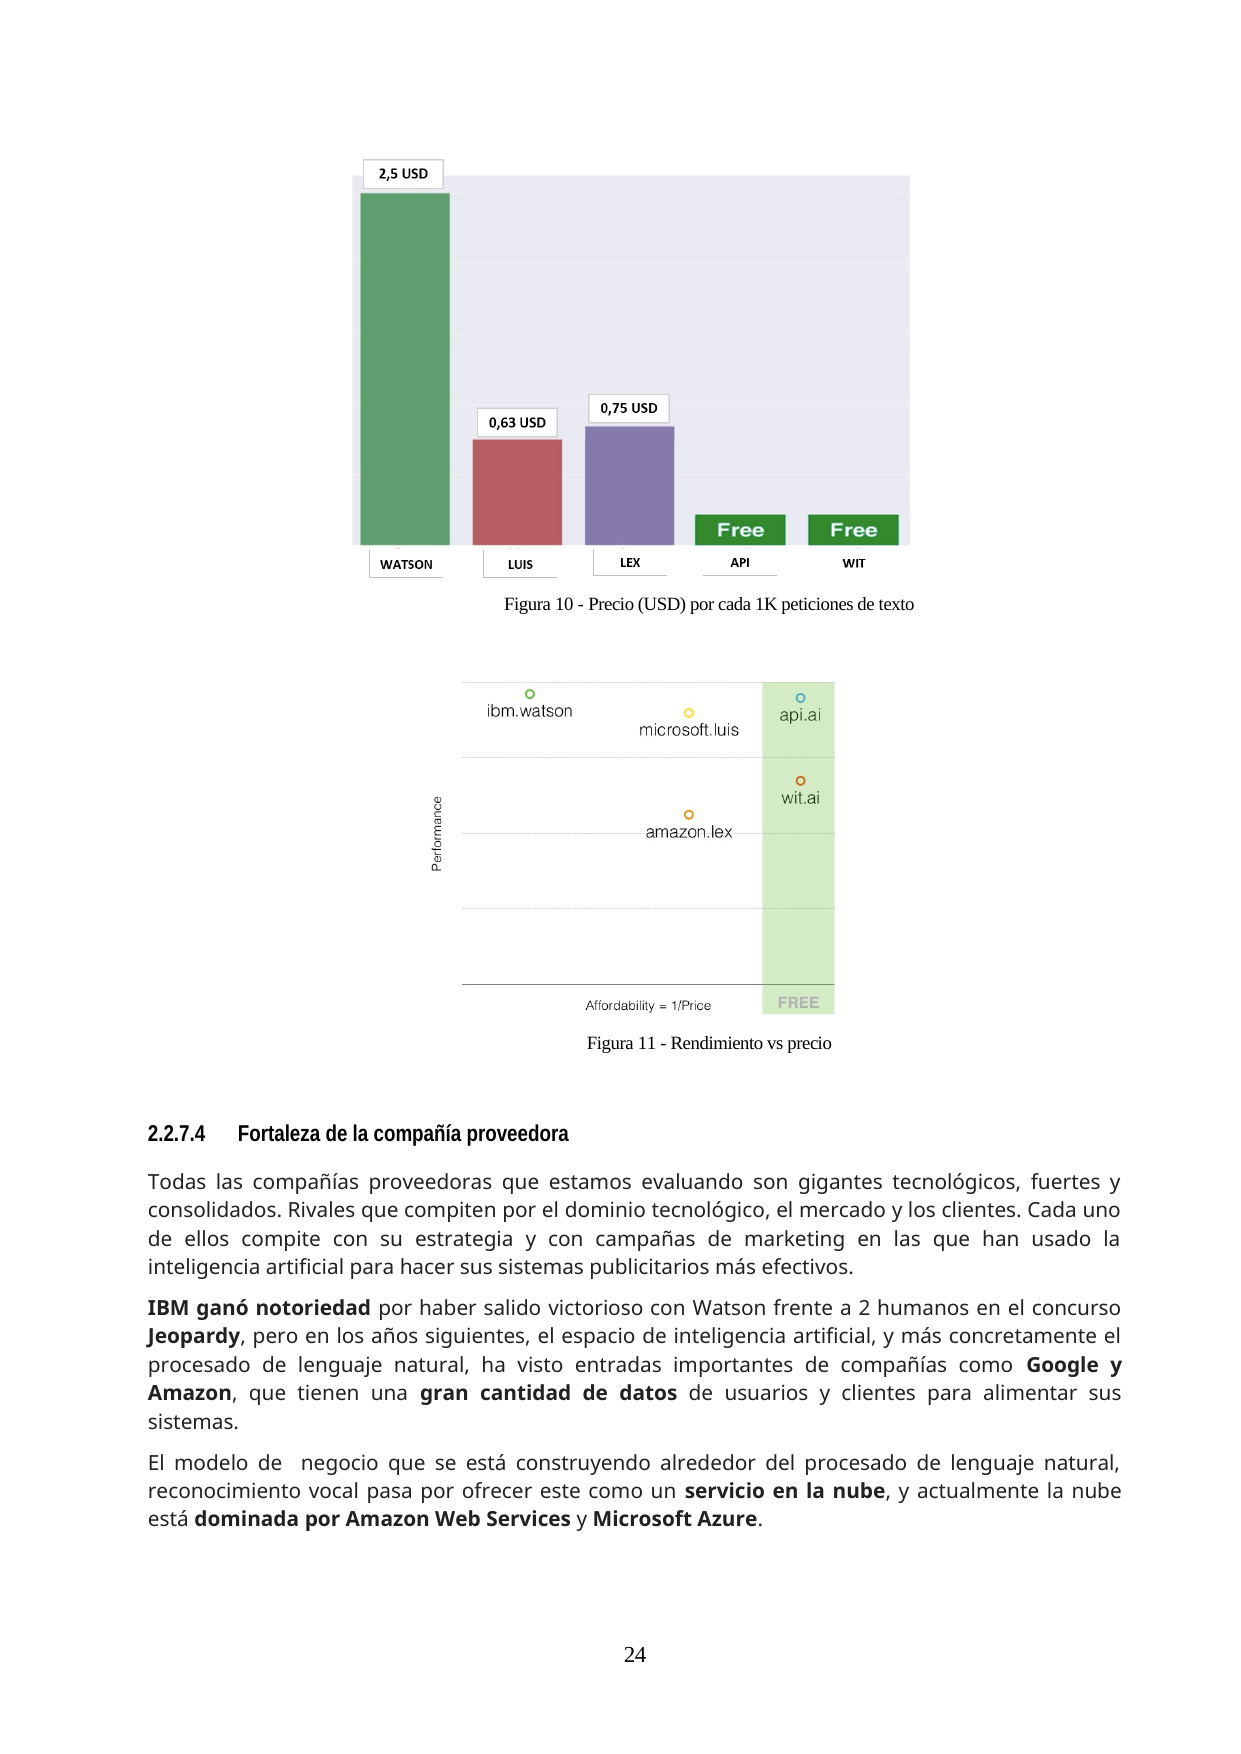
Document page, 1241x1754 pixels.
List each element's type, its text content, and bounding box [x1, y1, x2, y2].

text Todas las compañías proveedoras que estamos evaluando son gigantes tecnológicos, fuertes y consolidados. Rivales que compiten por el dominio tecnológico, el mercado y los clientes. Cada uno de ellos compite con su estrategia y con campañas de marketing en las que han usado la inteligencia artificial para hacer sus sistemas publicitarios más efectivos. [148, 1167, 1122, 1281]
text IBM ganó notoriedad por haber salido victorioso con Watson frente a 2 humanos en el concurso Jeopardy, pero en los años siguientes, el espacio de inteligencia artificial, y más concretamente el procesado de lenguaje natural, ha visto entradas importantes de compañías como Google y Amazon, que tienen una gran cantidad de datos de usuarios y clientes para alimentar sus sistemas. [148, 1293, 1122, 1435]
subtitle Fortaleza de la compañía proveedora [148, 1119, 1122, 1146]
text Figura - Precio (USD) por cada 1K peticiones de texto [297, 593, 1122, 614]
text Figura - Rendimiento vs precio [297, 1032, 1122, 1054]
text El modelo de negocio que se está construyendo alrededor del procesado de lenguaje natural, reconocimiento vocal pasa por ofrecer este como un servicio en la nube, y actualmente la nube está dominada por Amazon Web Services y Microsoft Azure. [148, 1448, 1122, 1533]
picture [408, 665, 862, 1020]
picture [352, 159, 918, 581]
